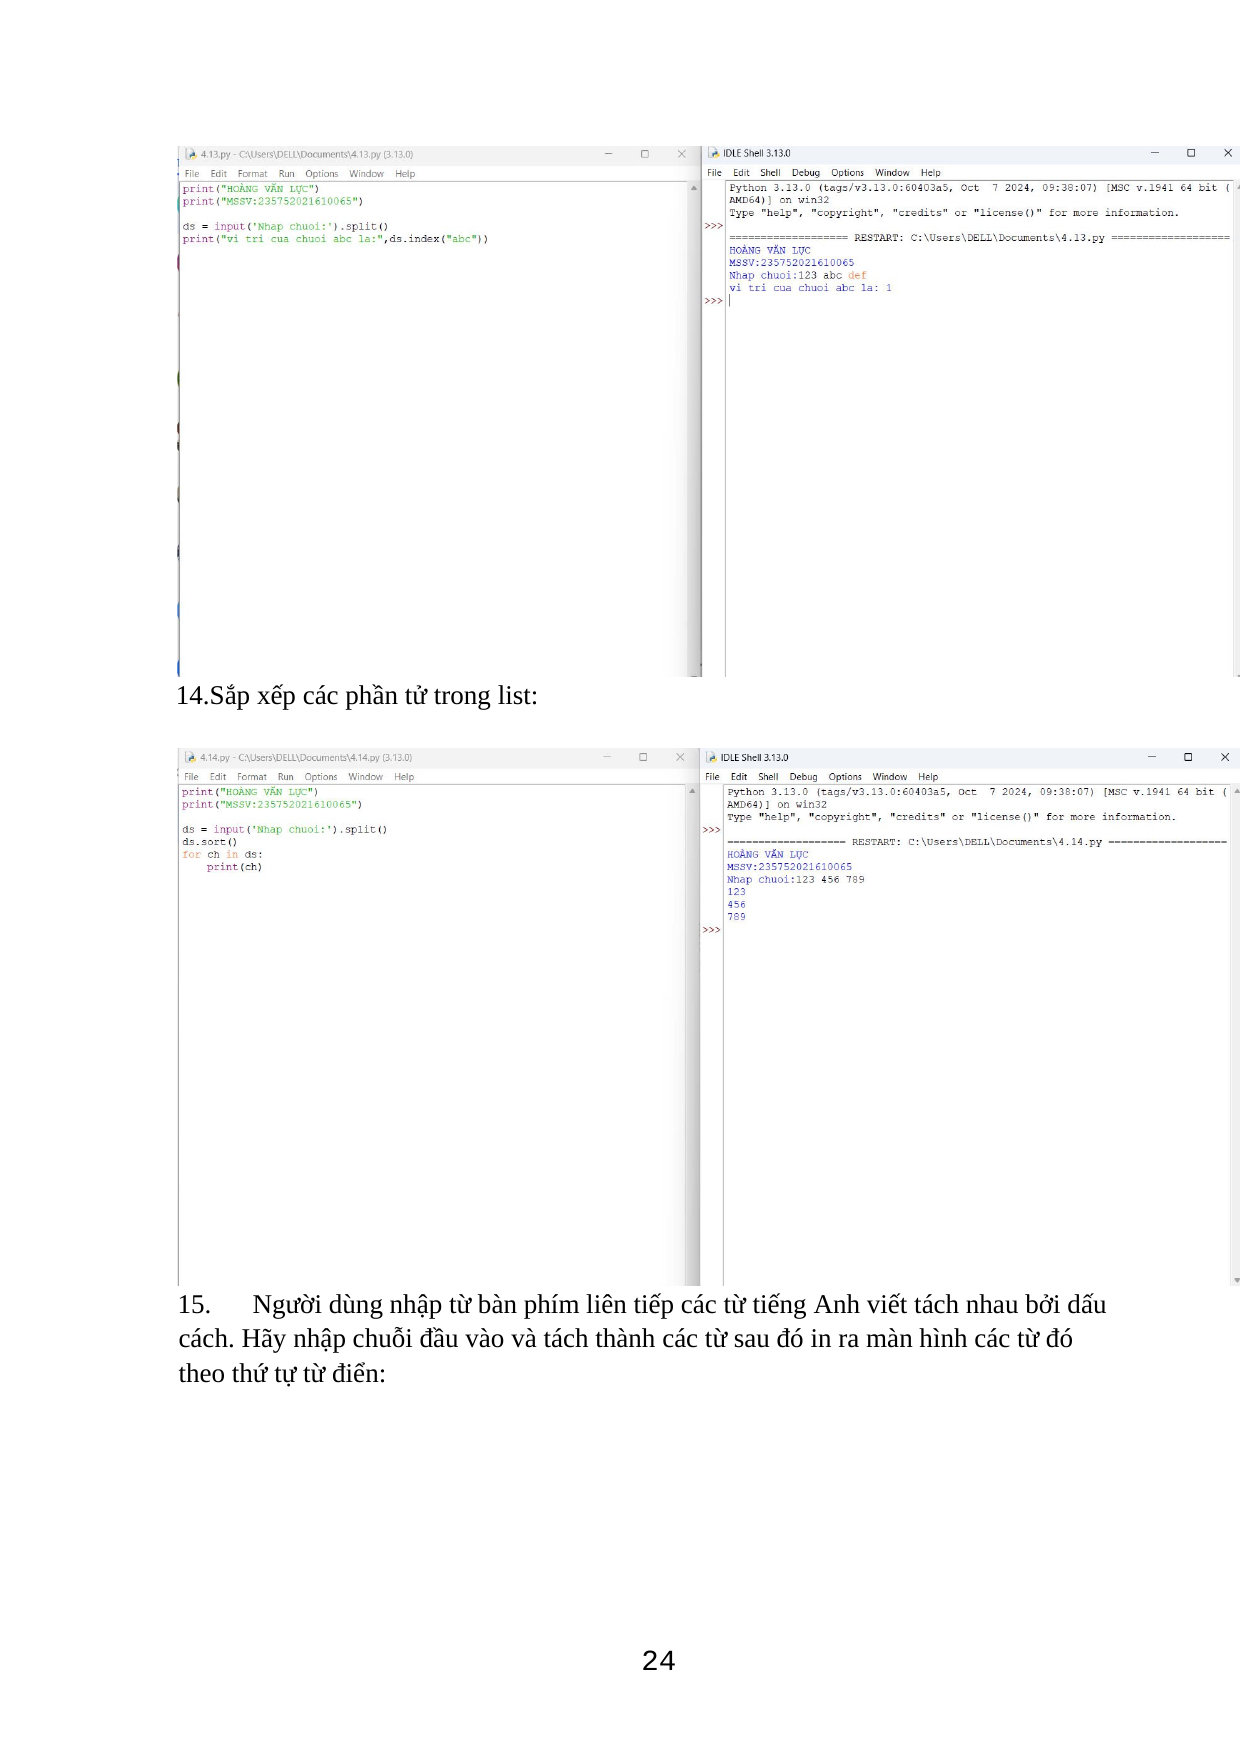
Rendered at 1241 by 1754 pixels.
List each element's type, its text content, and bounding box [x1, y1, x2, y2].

picture [177, 146, 1240, 677]
picture [177, 748, 1240, 1286]
text 14.Sắp xếp các phần tử trong list: [176, 679, 1124, 710]
list Người dùng nhập từ bàn phím liên tiếp các từ tiếng Anh viết tách nhau bởi dấu cách. Hãy nhập chuỗi đầu vào và tách thành các từ sau đó in ra màn hình các từ đó theo thứ tự từ điển: [177, 1288, 1124, 1388]
